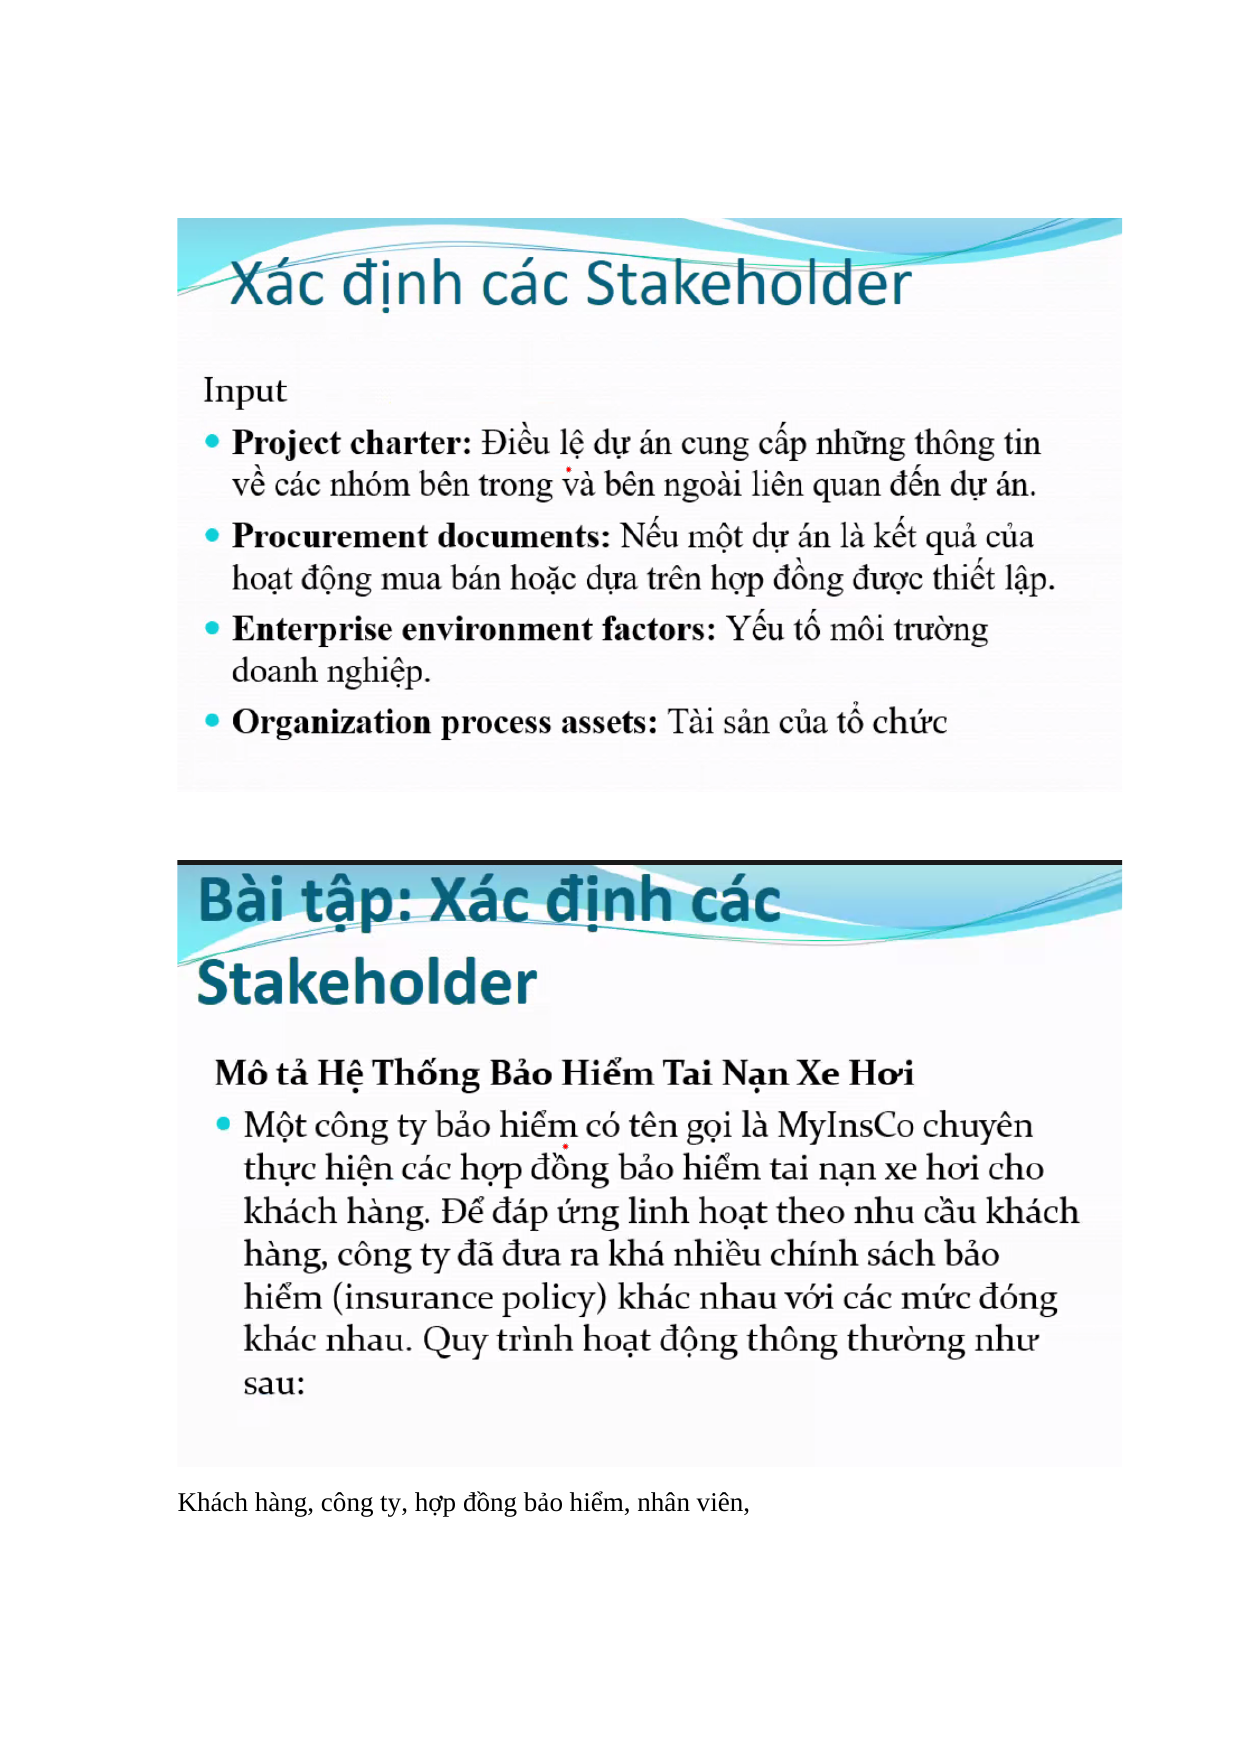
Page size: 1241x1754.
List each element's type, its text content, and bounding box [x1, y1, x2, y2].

picture [177, 218, 1123, 792]
picture [177, 860, 1123, 1467]
text Khách hàng, công ty, hợp đồng bảo hiểm, nhân viên, [177, 1486, 1122, 1517]
